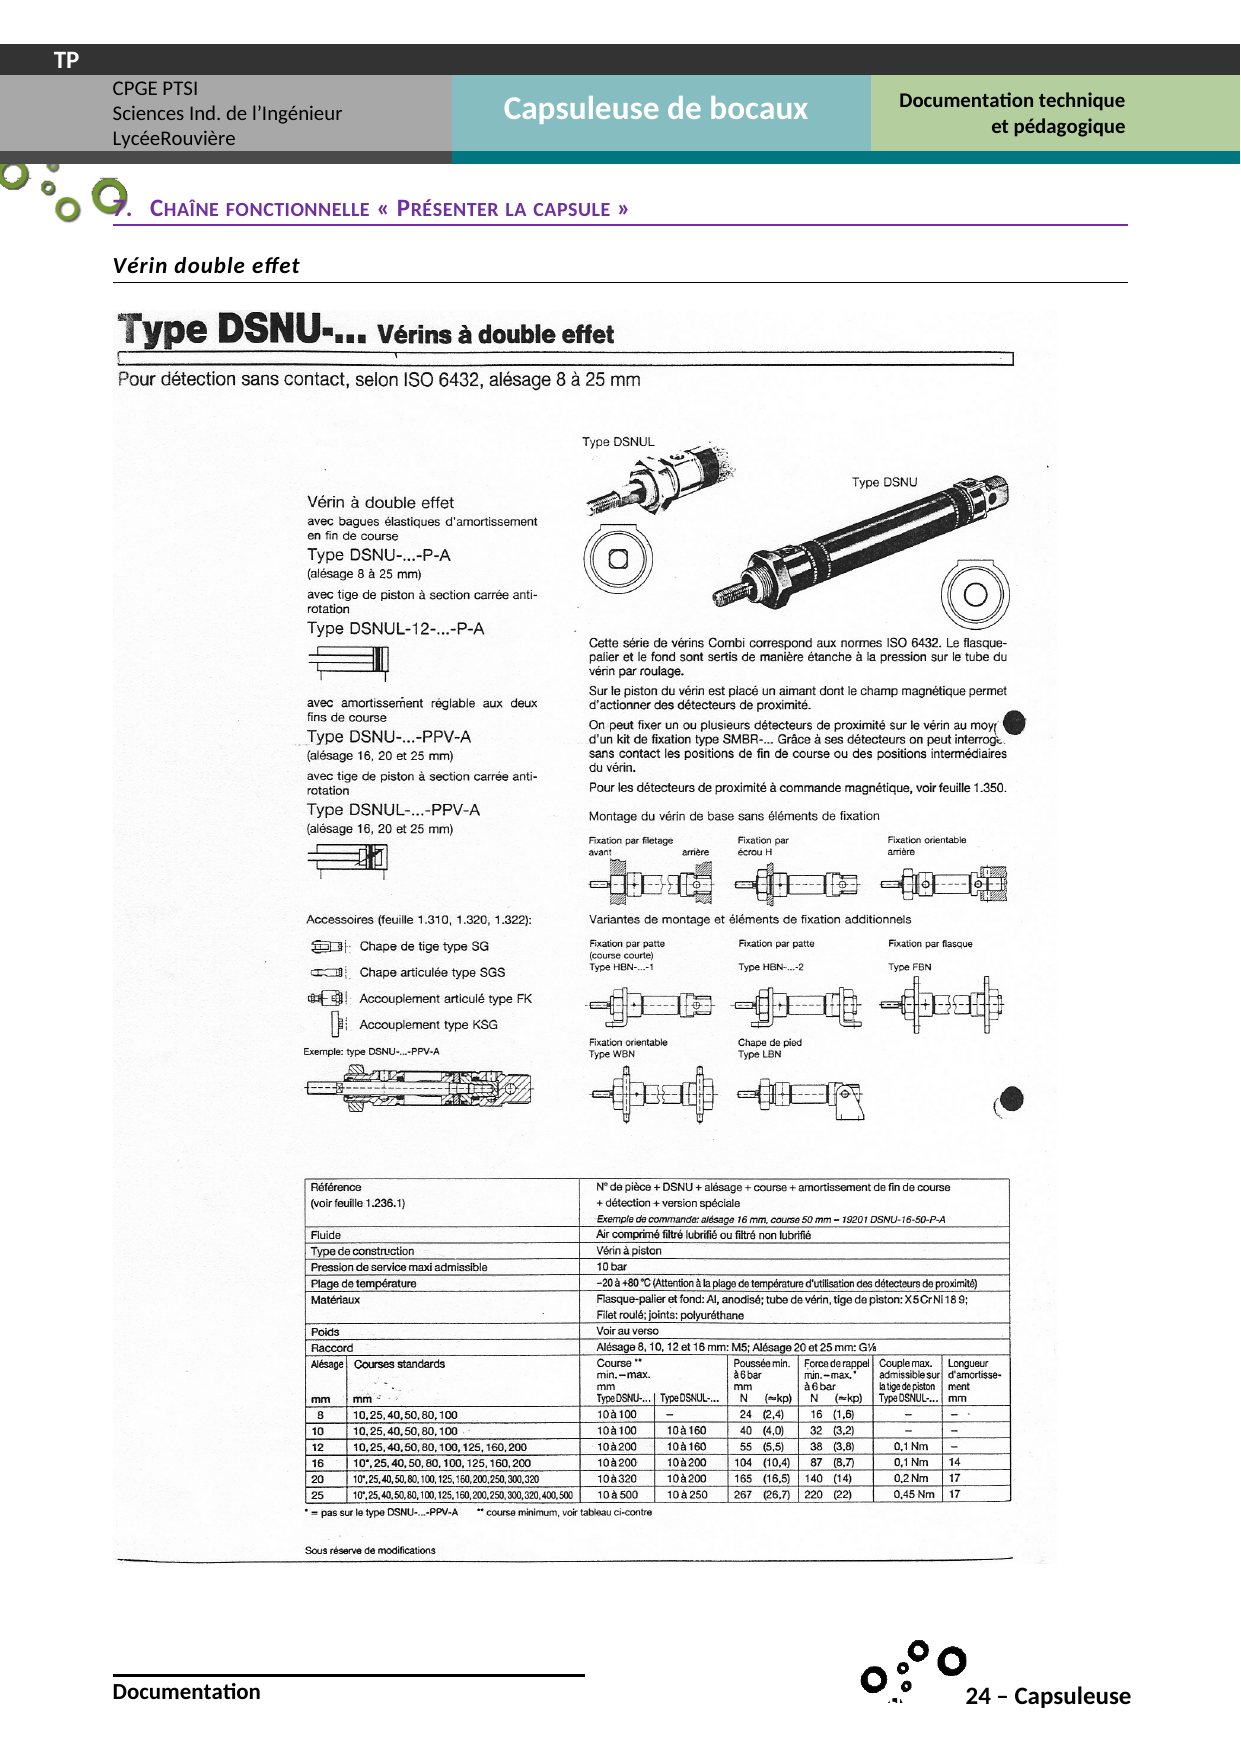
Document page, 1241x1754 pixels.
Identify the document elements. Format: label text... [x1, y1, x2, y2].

subtitle Vérin double effet [112, 251, 1128, 283]
picture [112, 310, 1058, 1564]
picture [0, 164, 128, 224]
picture [860, 1640, 967, 1703]
subtitle Chaîne fonctionnelle « Présenter la capsule » [112, 192, 1128, 226]
